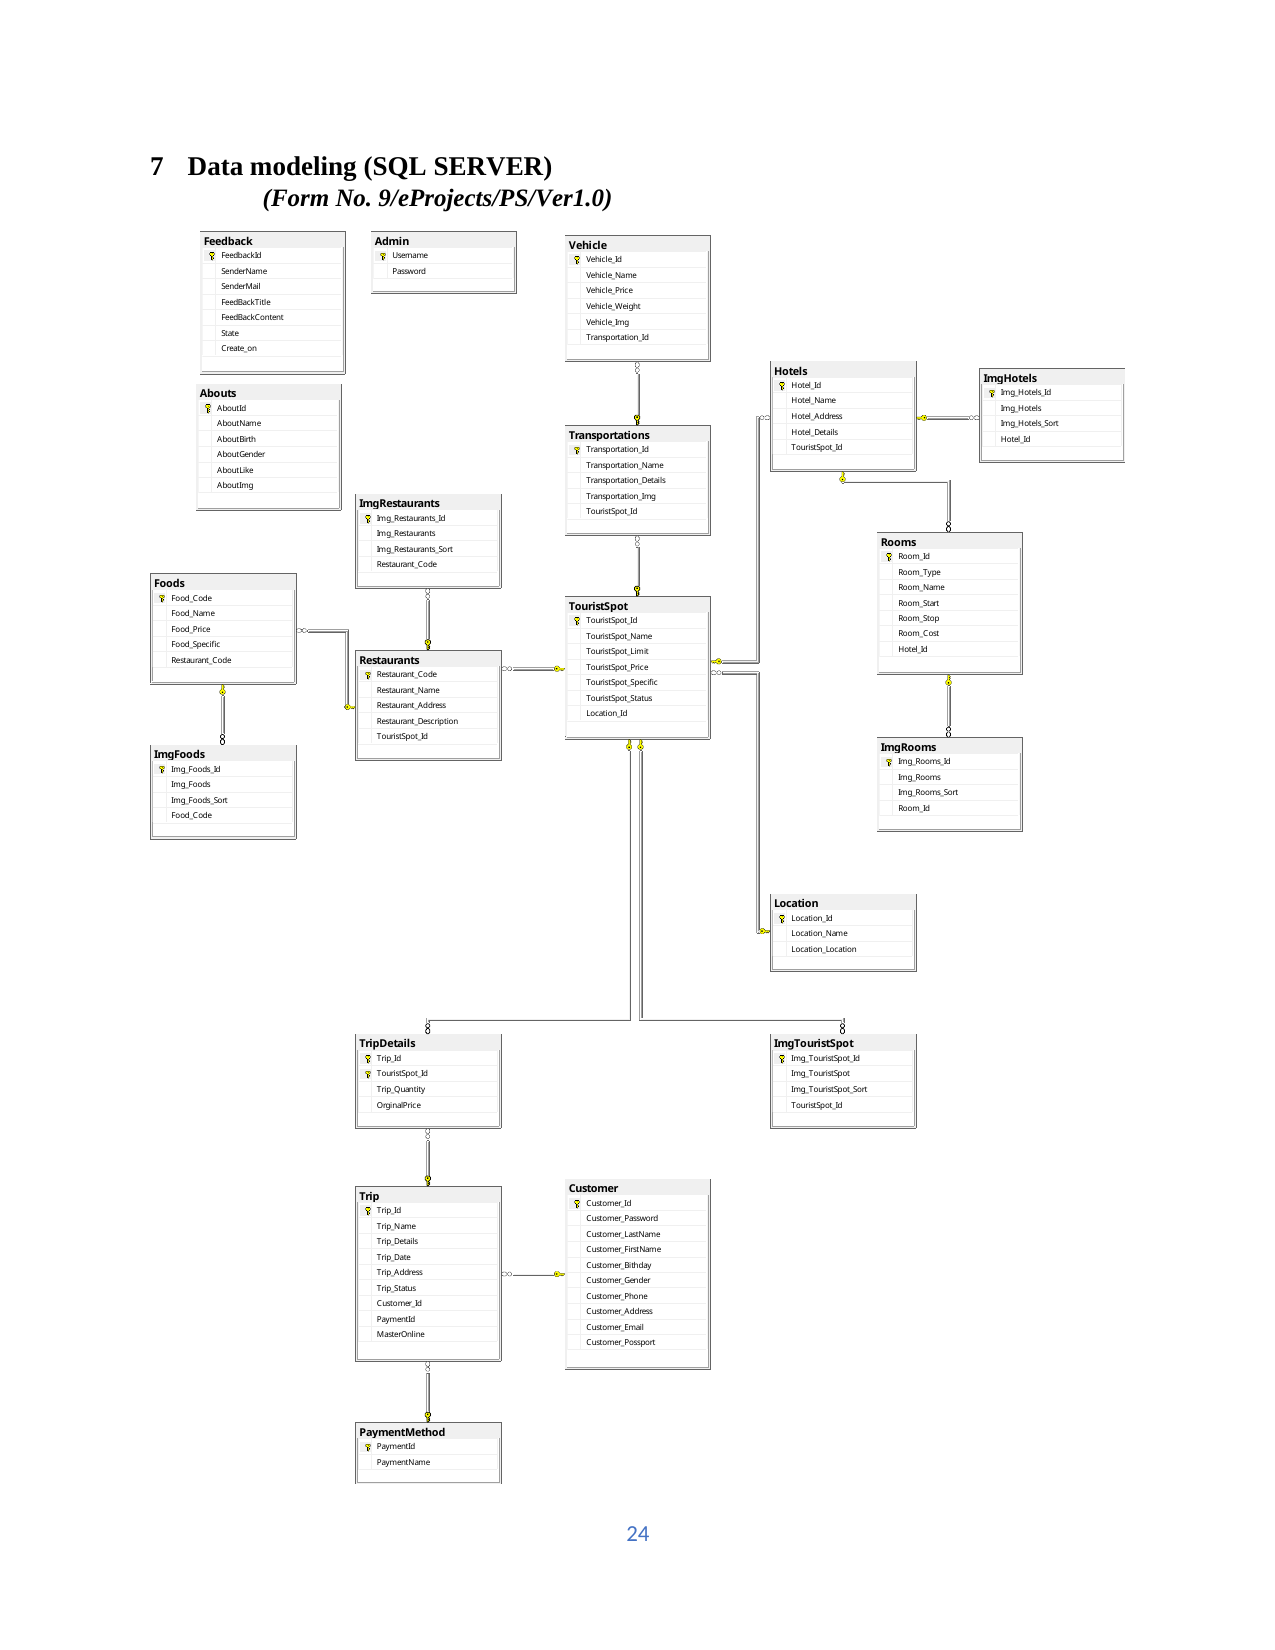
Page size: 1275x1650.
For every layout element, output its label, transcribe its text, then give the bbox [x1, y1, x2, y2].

list Data modeling (SQL SERVER) [150, 150, 1125, 181]
list (Form No. 9/eProjects/PS/Ver1.0) [262, 183, 1125, 212]
